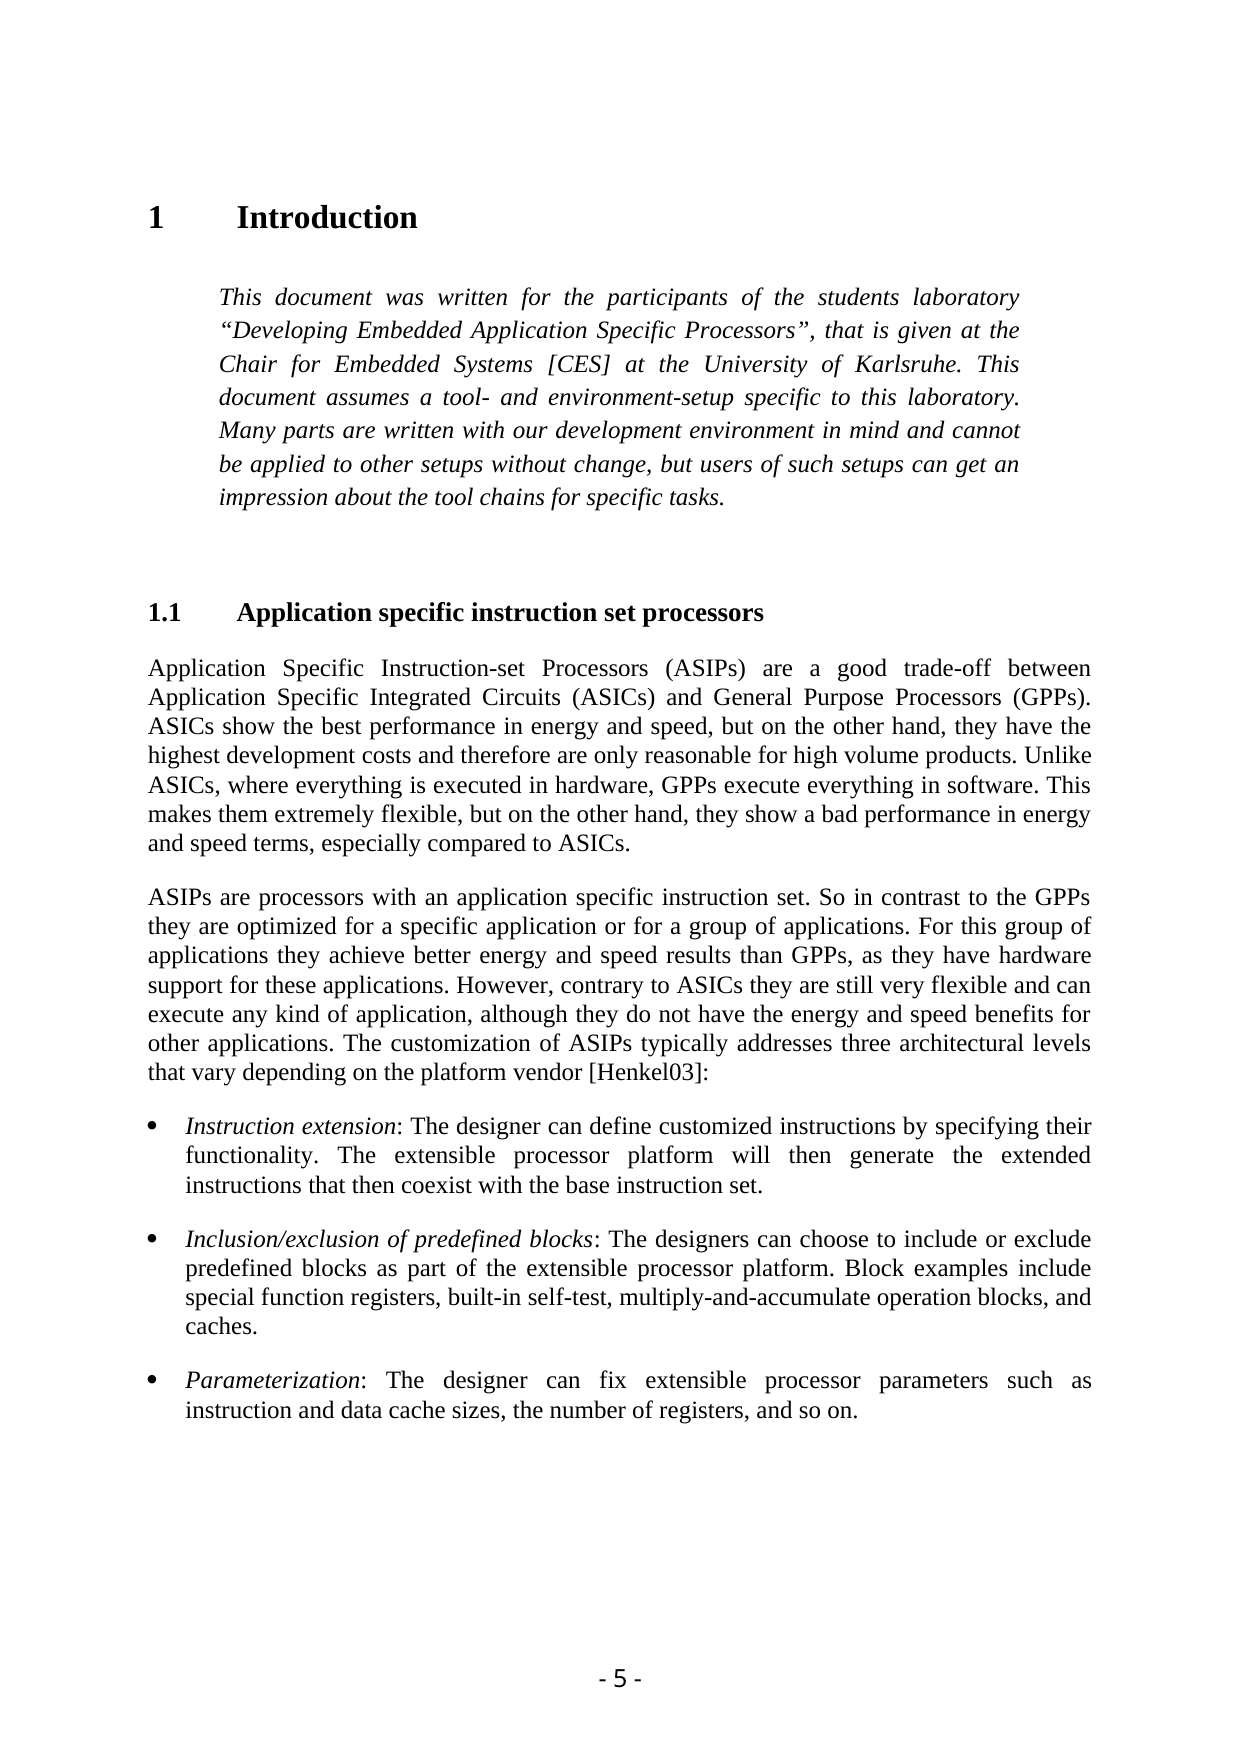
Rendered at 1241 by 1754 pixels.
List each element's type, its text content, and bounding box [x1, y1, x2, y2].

text Application Specific Instruction-set Processors (ASIPs) are a good trade-off between Application Specific Integrated Circuits (ASICs) and General Purpose Processors (GPPs). ASICs show the best performance in energy and speed, but on the other hand, they have the highest development costs and therefore are only reasonable for high volume products. Unlike ASICs, where everything is executed in hardware, GPPs execute everything in software. This makes them extremely flexible, but on the other hand, they show a bad performance in energy and speed terms, especially compared to ASICs. [148, 653, 1092, 857]
subtitle Application specific instruction set processors [148, 590, 1092, 628]
list Instruction extension: The designer can define customized instructions by specifying their functionality. The extensible processor platform will then generate the extended instructions that then coexist with the base instruction set. [148, 1111, 1092, 1198]
list Parameterization: The designer can fix extensible processor parameters such as instruction and data cache sizes, the number of registers, and so on. [148, 1365, 1092, 1423]
list Inclusion/exclusion of predefined blocks: The designers can choose to include or exclude predefined blocks as part of the extensible processor platform. Block examples include special function registers, built-in self-test, multiply-and-accumulate operation blocks, and caches. [148, 1223, 1092, 1340]
text ASIPs are processors with an application specific instruction set. So in contrast to the GPPs they are optimized for a specific application or for a group of applications. For this group of applications they achieve better energy and speed results than GPPs, as they have hardware support for these applications. However, contrary to ASICs they are still very flexible and can execute any kind of application, although they do not have the energy and speed benefits for other applications. The customization of ASIPs typically addresses three architectural levels that vary depending on the platform vendor [Henkel03]: [148, 882, 1092, 1086]
subtitle Introduction [148, 198, 1092, 236]
text This document was written for the participants of the students laboratory “Developing Embedded Application Specific Processors”, that is given at the Chair for Embedded Systems [CES] at the . This document assumes a tool- and environment-setup specific to this laboratory. Many parts are written with our development environment in mind and cannot be applied to other setups without change, but users of such setups can get an impression about the tool chains for specific tasks. [218, 278, 1021, 511]
